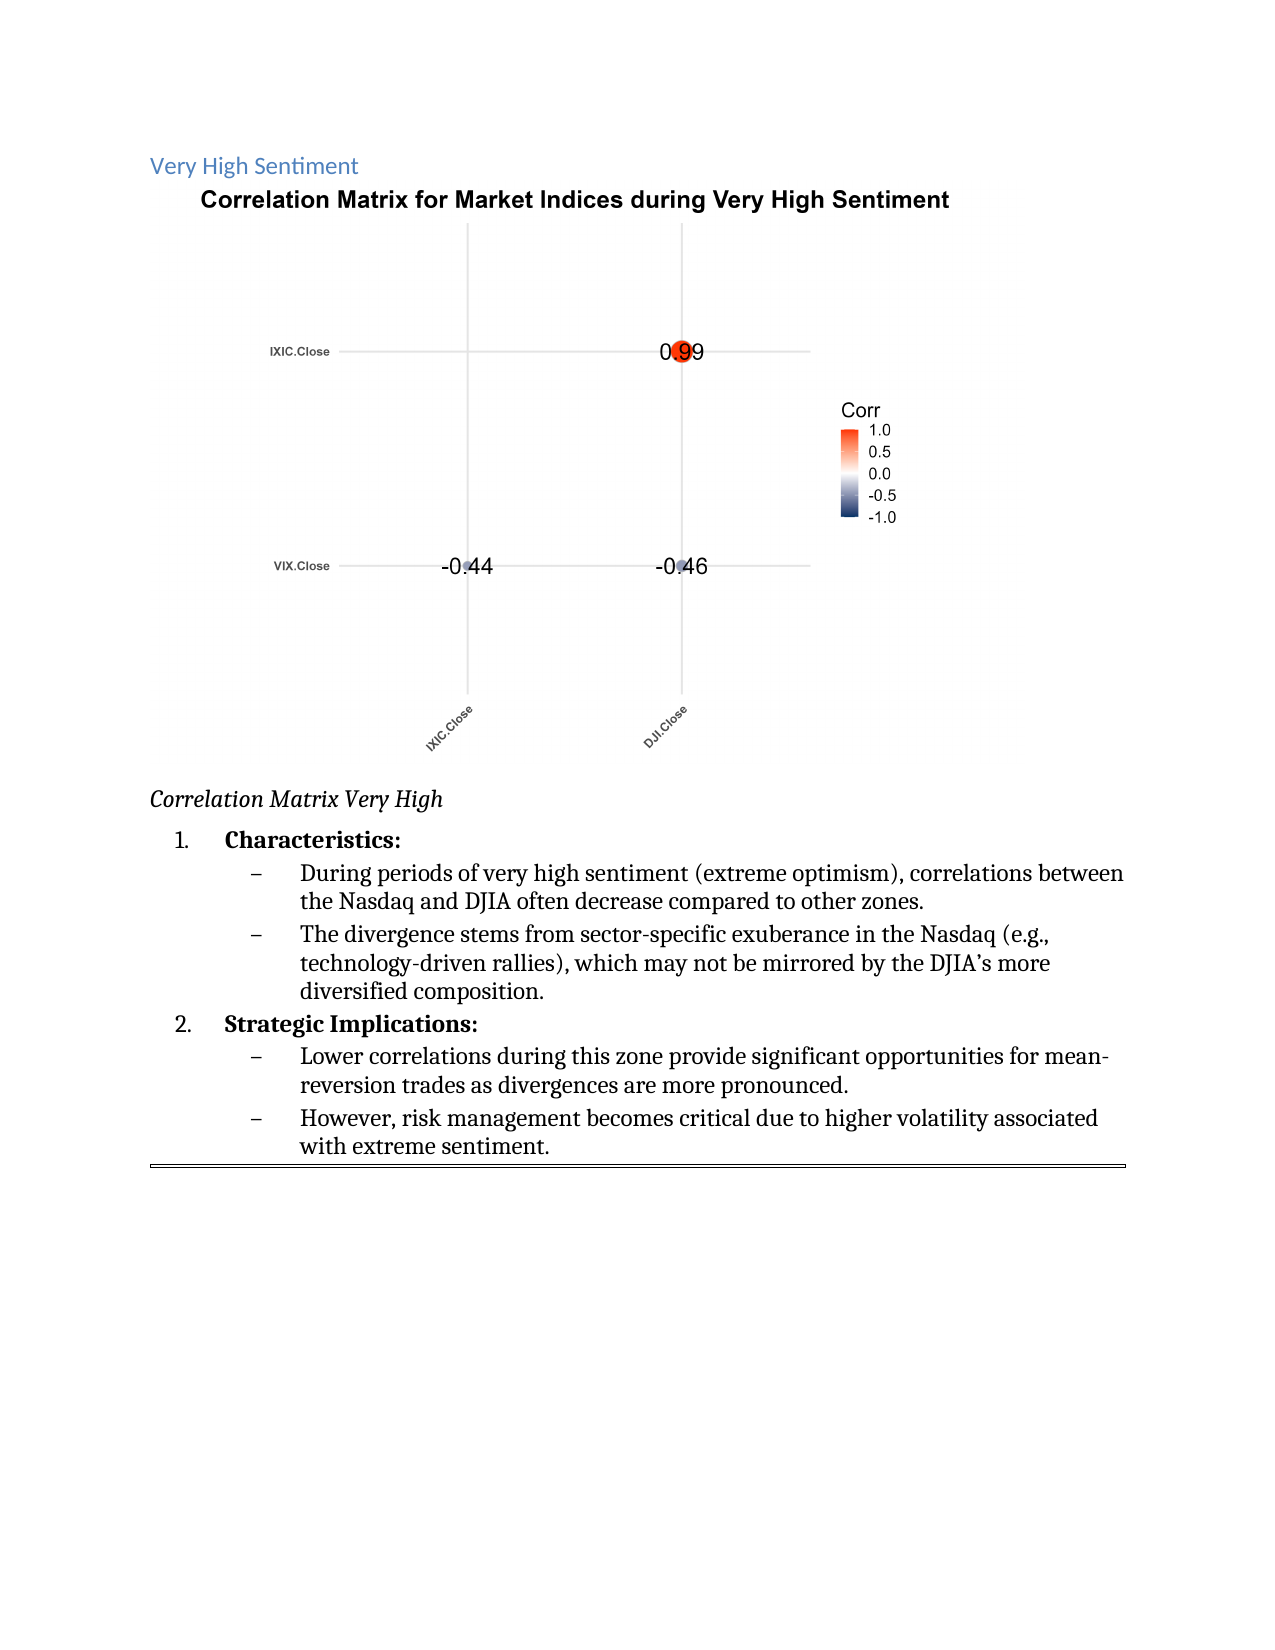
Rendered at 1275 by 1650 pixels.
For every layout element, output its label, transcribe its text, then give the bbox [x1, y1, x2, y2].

subtitle Very High Sentiment [150, 150, 1125, 181]
list Strategic Implications: [175, 1010, 1125, 1038]
list Lower correlations during this zone provide significant opportunities for mean-reversion trades as divergences are more pronounced. [250, 1042, 1125, 1100]
list During periods of very high sentiment (extreme optimism), correlations between the Nasdaq and DJIA often decrease compared to other zones. [250, 858, 1125, 916]
list The divergence stems from sector-specific exuberance in the Nasdaq (e.g., technology-driven rallies), which may not be mirrored by the DJIA’s more diversified composition. [250, 920, 1125, 1006]
text Correlation Matrix Very High [150, 785, 1125, 813]
list However, risk management becomes critical due to higher volatility associated with extreme sentiment. [250, 1103, 1125, 1161]
list Characteristics: [175, 826, 1125, 855]
picture [150, 180, 1025, 764]
